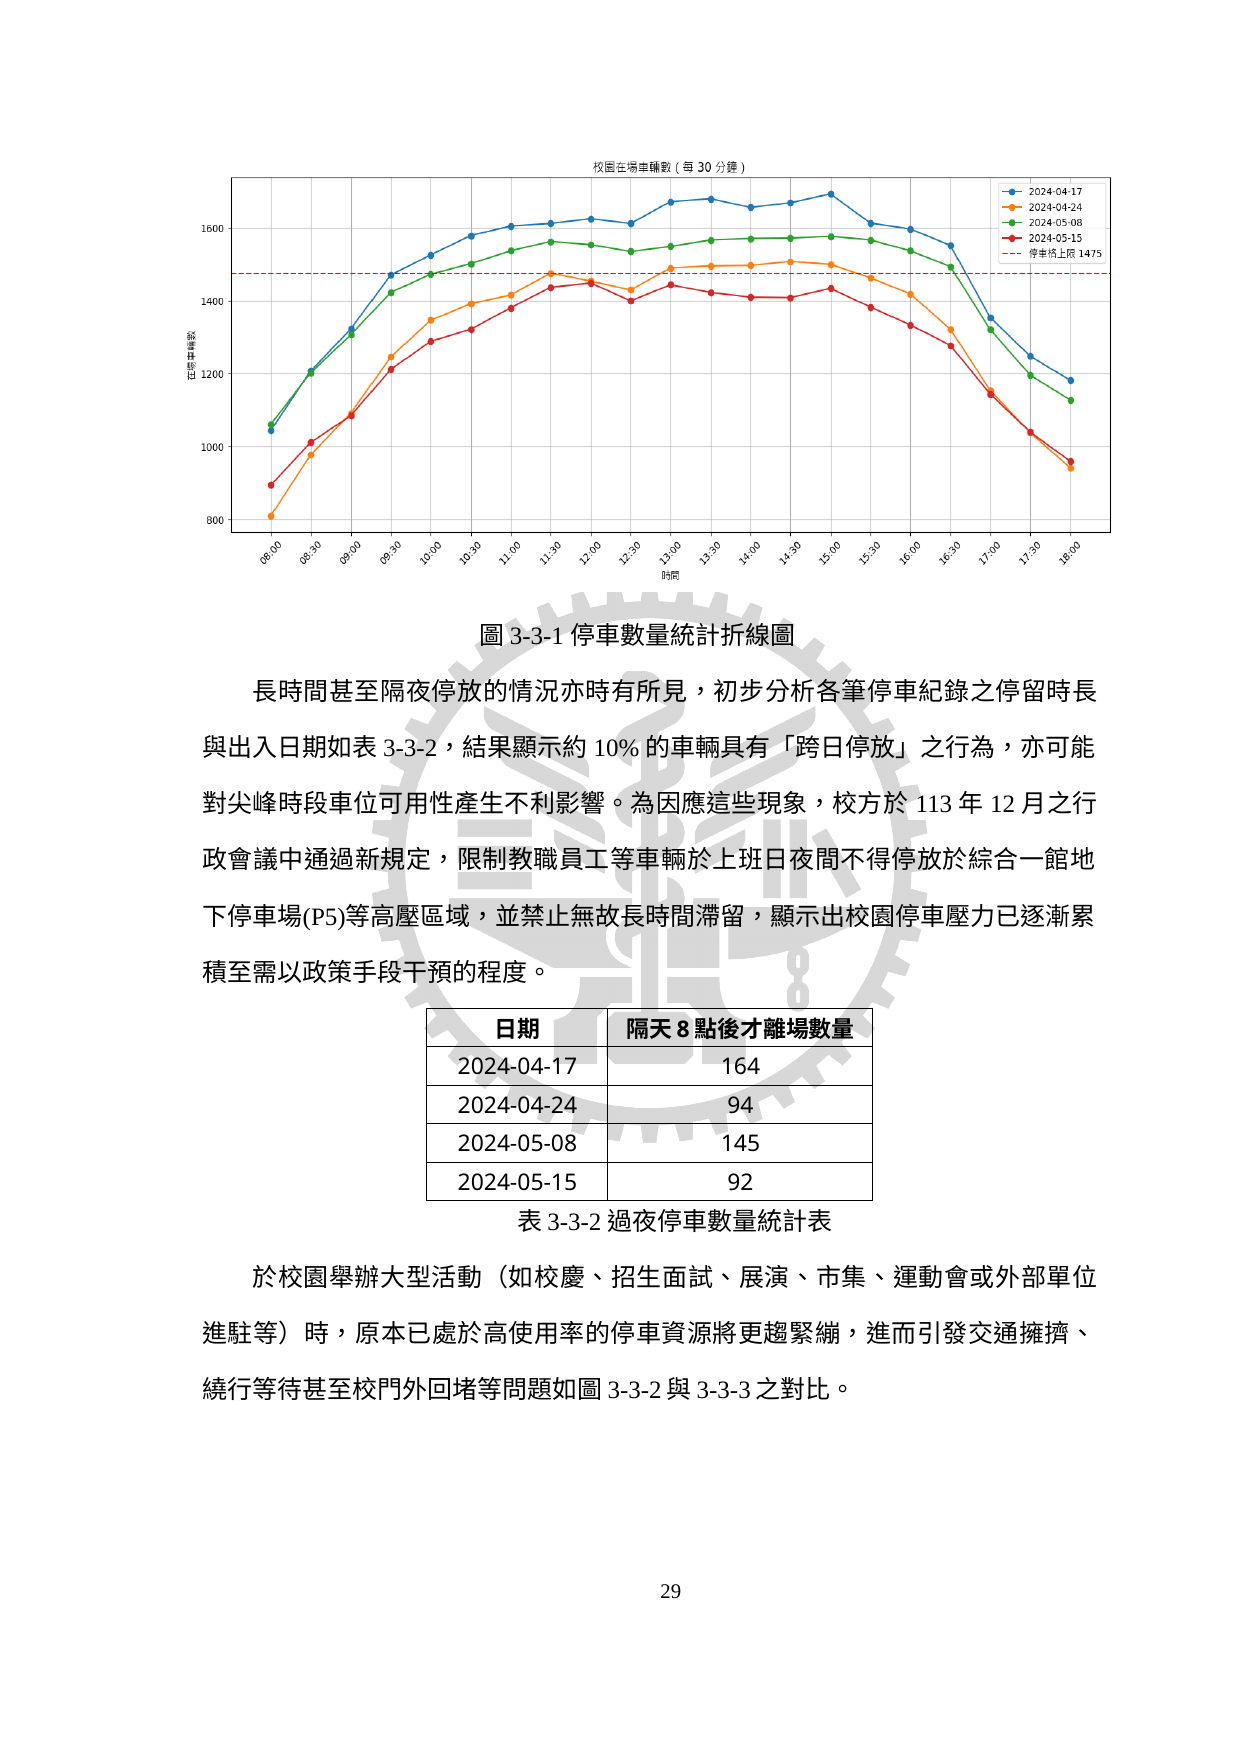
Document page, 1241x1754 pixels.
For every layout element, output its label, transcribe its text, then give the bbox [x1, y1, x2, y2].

text 於校園舉辦大型活動（如校慶、招生面試、展演、市集、運動會或外部單位進駐等）時，原本已處於高使用率的停車資源將更趨緊繃，進而引發交通擁擠、繞行等待甚至校門外回堵等問題如圖3-3-2與3-3-3之對比。 [202, 1257, 1097, 1407]
text 長時間甚至隔夜停放的情況亦時有所見，初步分析各筆停車紀錄之停留時長與出入日期如表3-3-2，結果顯示約 10% 的車輛具有「跨日停放」之行為，亦可能對尖峰時段車位可用性產生不利影響。為因應這些現象，校方於 113 年 12 月之行政會議中通過新規定，限制教職員工等車輛於上班日夜間不得停放於綜合一館地下停車場(P5)等高壓區域，並禁止無故長時間滯留，顯示出校園停車壓力已逐漸累積至需以政策手段干預的程度。 [202, 671, 1097, 989]
table_cell 2024-04-24 [427, 1086, 607, 1123]
table_cell 2024-05-15 [427, 1163, 607, 1200]
table_cell 145 [608, 1124, 872, 1162]
table_header 隔天8點後才離場數量 [608, 1009, 872, 1046]
table_cell 2024-05-08 [427, 1124, 607, 1162]
text 表3-3-2 過夜停車數量統計表 [202, 1201, 1097, 1239]
text 圖3-3-1 停車數量統計折線圖 [177, 615, 1097, 652]
table_header 日期 [427, 1009, 607, 1046]
table_cell 94 [608, 1086, 872, 1123]
table_cell 164 [608, 1047, 872, 1084]
table_cell 2024-04-17 [427, 1047, 607, 1084]
picture [177, 150, 1120, 592]
table_cell 92 [608, 1163, 872, 1200]
